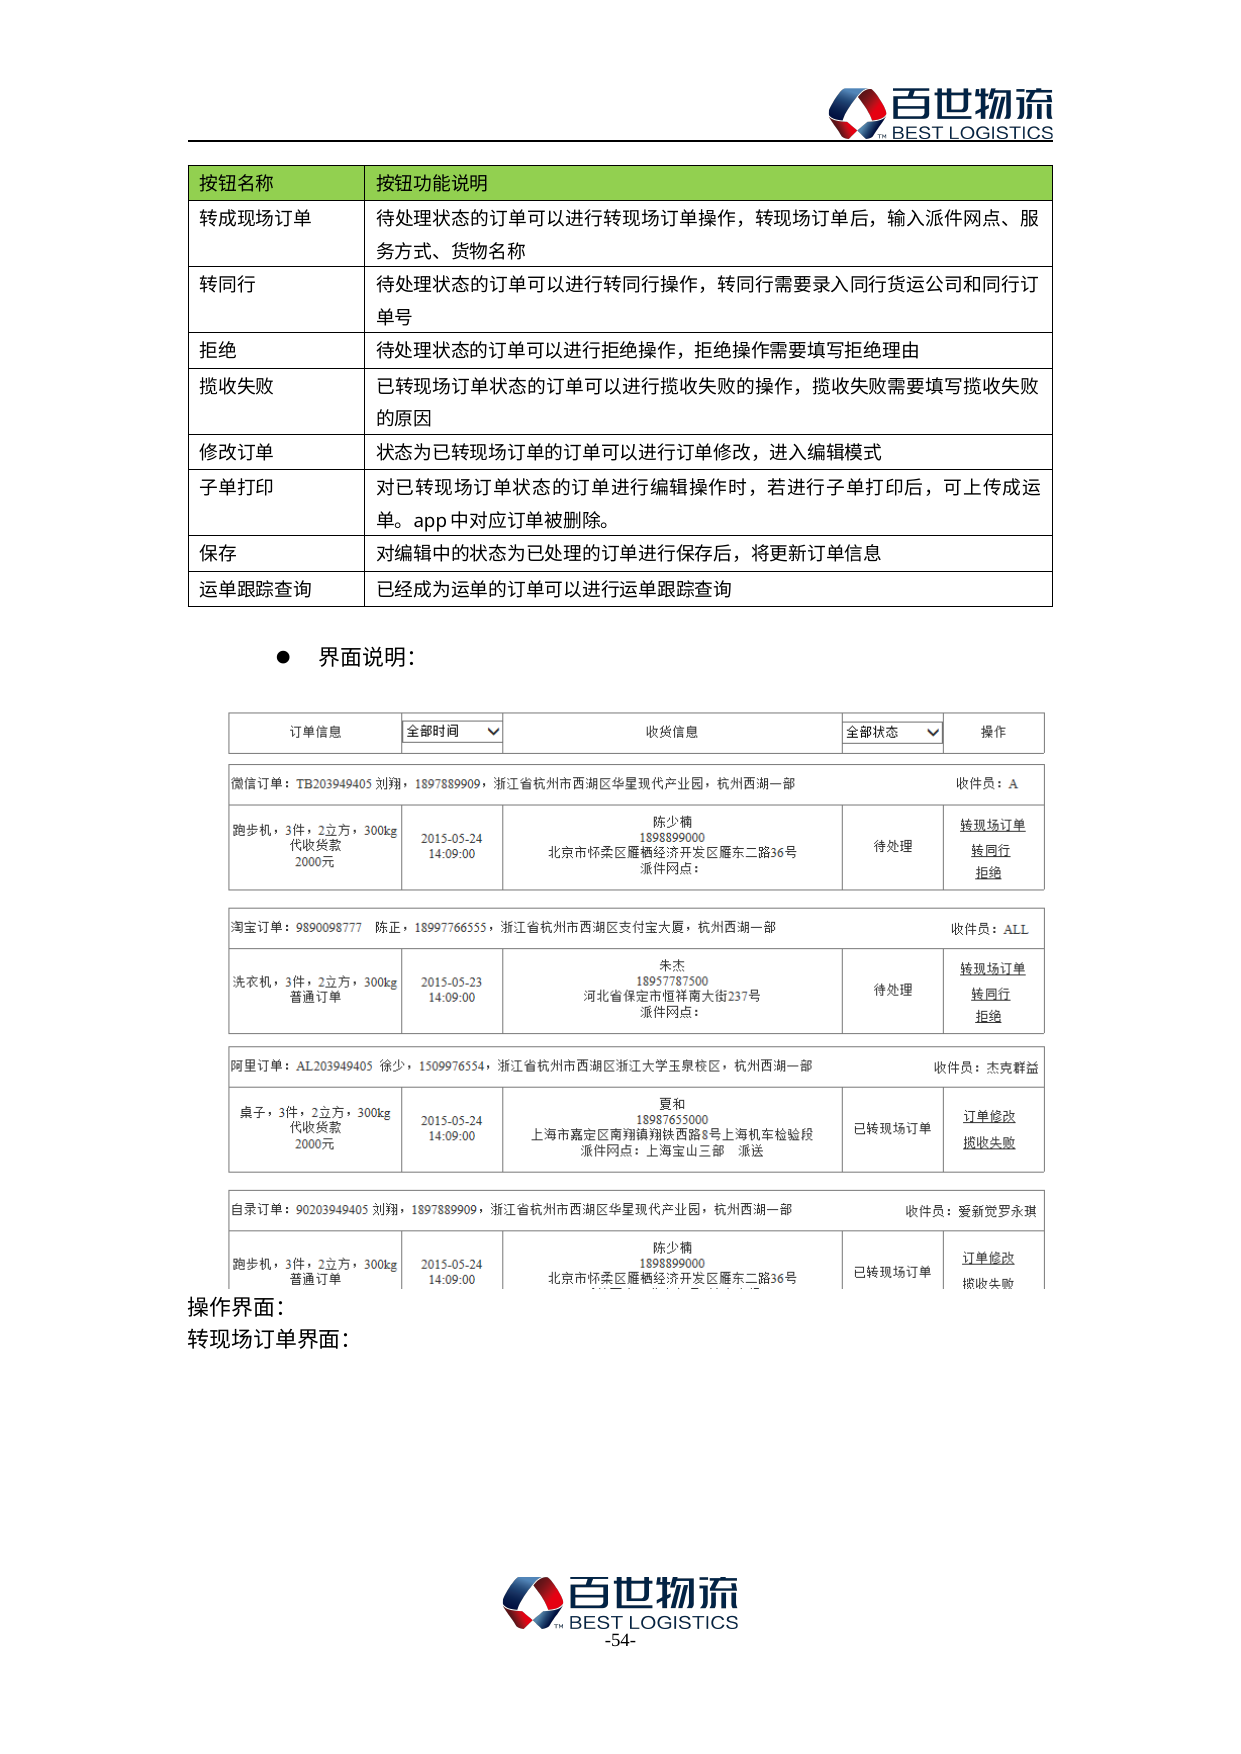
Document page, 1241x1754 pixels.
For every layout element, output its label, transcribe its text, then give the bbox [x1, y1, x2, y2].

picture [828, 88, 1053, 139]
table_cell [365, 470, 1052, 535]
text 操作界面： [187, 1289, 1053, 1322]
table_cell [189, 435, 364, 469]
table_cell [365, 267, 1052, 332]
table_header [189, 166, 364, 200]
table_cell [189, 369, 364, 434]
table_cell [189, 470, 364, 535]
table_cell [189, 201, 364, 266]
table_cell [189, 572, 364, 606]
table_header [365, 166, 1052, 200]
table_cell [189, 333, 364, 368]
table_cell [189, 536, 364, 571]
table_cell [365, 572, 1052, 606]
picture [502, 1577, 738, 1629]
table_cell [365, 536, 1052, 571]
picture [187, 672, 1053, 1289]
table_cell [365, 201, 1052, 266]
text 转现场订单界面： [187, 1322, 1053, 1354]
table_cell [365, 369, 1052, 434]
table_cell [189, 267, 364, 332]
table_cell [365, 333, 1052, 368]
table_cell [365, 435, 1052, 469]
list 界面说明： [275, 639, 1053, 672]
